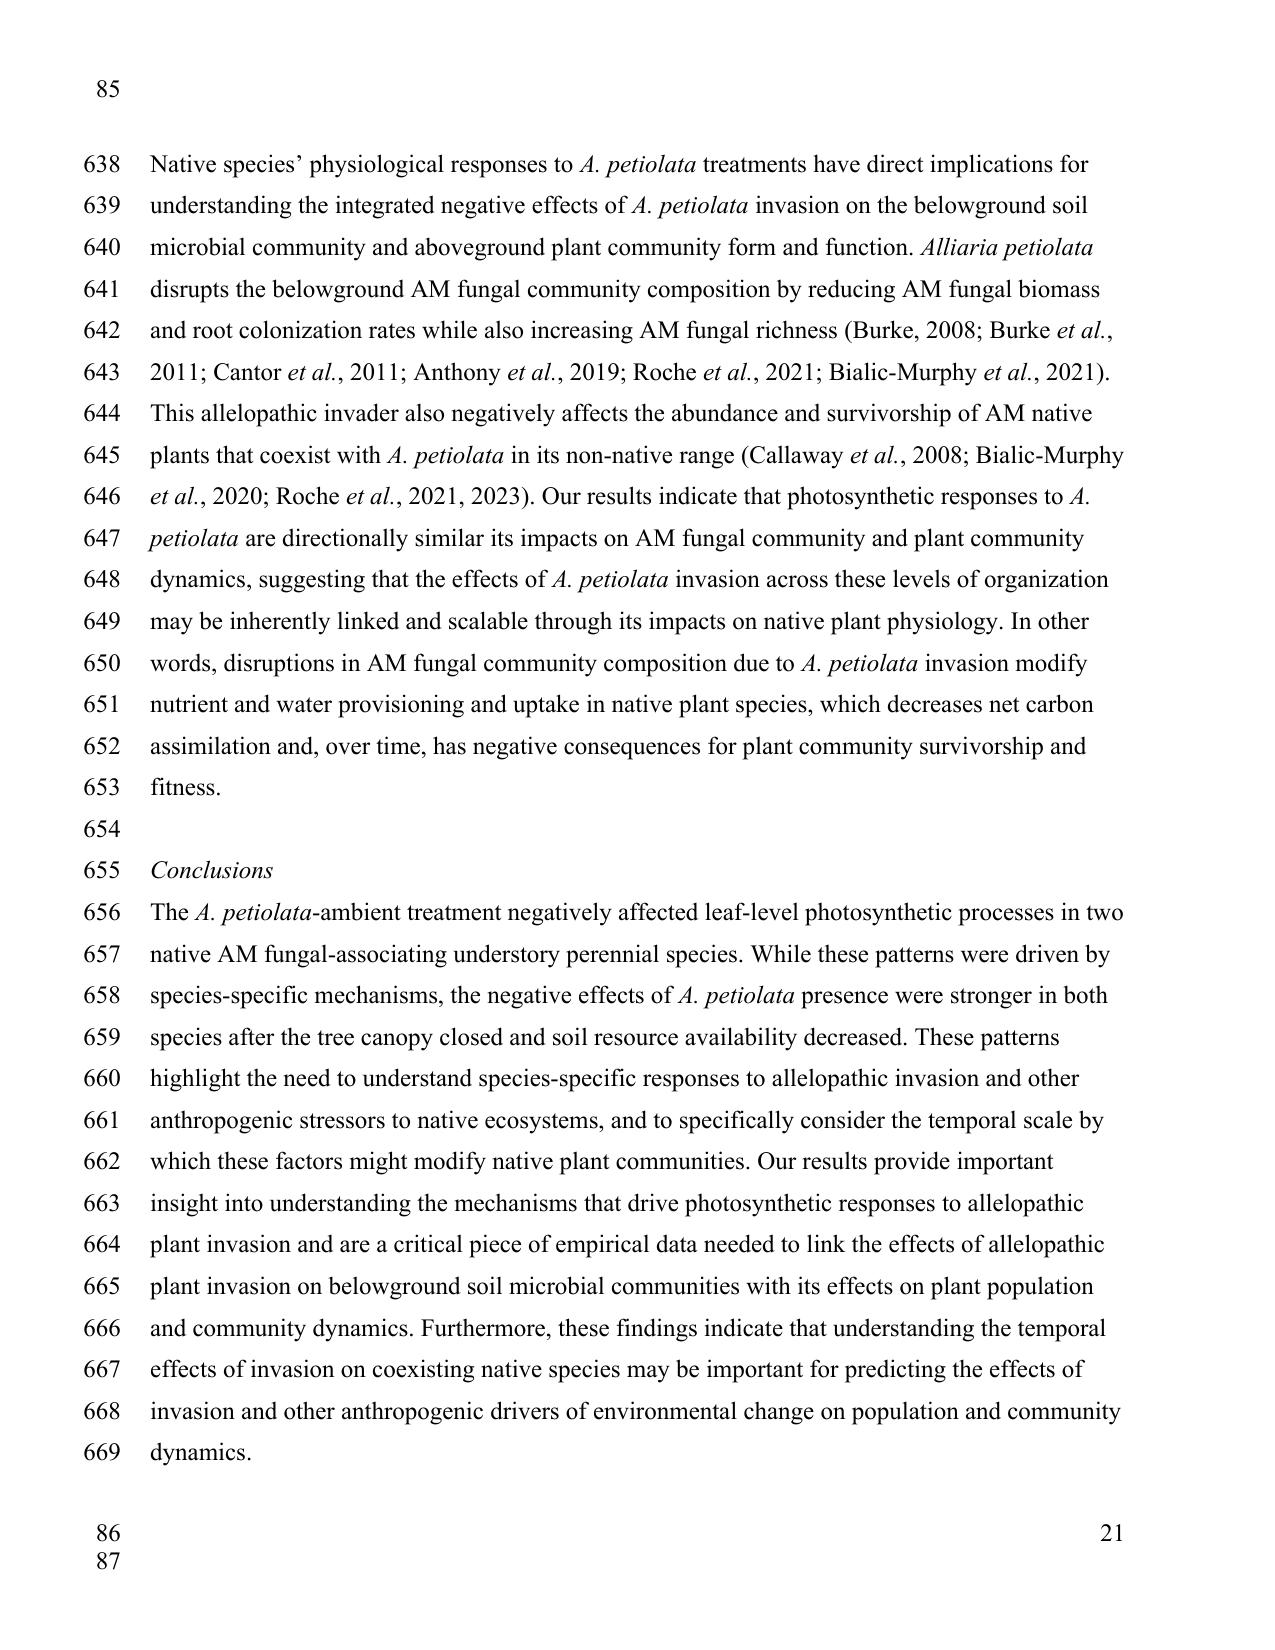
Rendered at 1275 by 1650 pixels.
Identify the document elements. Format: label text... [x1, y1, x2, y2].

text Conclusions [150, 857, 1125, 884]
text Native species’ physiological responses to A. petiolata treatments have direct implications for understanding the integrated negative effects of A. petiolata invasion on the belowground soil microbial community and aboveground plant community form and function. Alliaria petiolata disrupts the belowground AM fungal community composition by reducing AM fungal biomass and root colonization rates while also increasing AM fungal richness (Burke, 2008; Burke et al., 2011; Cantor et al., 2011; Anthony et al., 2019; Roche et al., 2021; Bialic-Murphy et al., 2021). This allelopathic invader also negatively affects the abundance and survivorship of AM native plants that coexist with A. petiolata in its non-native range (Callaway et al., 2008; Bialic-Murphy et al., 2020; Roche et al., 2021, 2023). Our results indicate that photosynthetic responses to A. petiolata are directionally similar its impacts on AM fungal community and plant community dynamics, suggesting that the effects of A. petiolata invasion across these levels of organization may be inherently linked and scalable through its impacts on native plant physiology. In other words, disruptions in AM fungal community composition due to A. petiolata invasion modify nutrient and water provisioning and uptake in native plant species, which decreases net carbon assimilation and, over time, has negative consequences for plant community survivorship and fitness. [150, 150, 1125, 801]
text The A. petiolata-ambient treatment negatively affected leaf-level photosynthetic processes in two native AM fungal-associating understory perennial species. While these patterns were driven by species-specific mechanisms, the negative effects of A. petiolata presence were stronger in both species after the tree canopy closed and soil resource availability decreased. These patterns highlight the need to understand species-specific responses to allelopathic invasion and other anthropogenic stressors to native ecosystems, and to specifically consider the temporal scale by which these factors might modify native plant communities. Our results provide important insight into understanding the mechanisms that drive photosynthetic responses to allelopathic plant invasion and are a critical piece of empirical data needed to link the effects of allelopathic plant invasion on belowground soil microbial communities with its effects on plant population and community dynamics. Furthermore, these findings indicate that understanding the temporal effects of invasion on coexisting native species may be important for predicting the effects of invasion and other anthropogenic drivers of environmental change on population and community dynamics. [150, 898, 1125, 1466]
